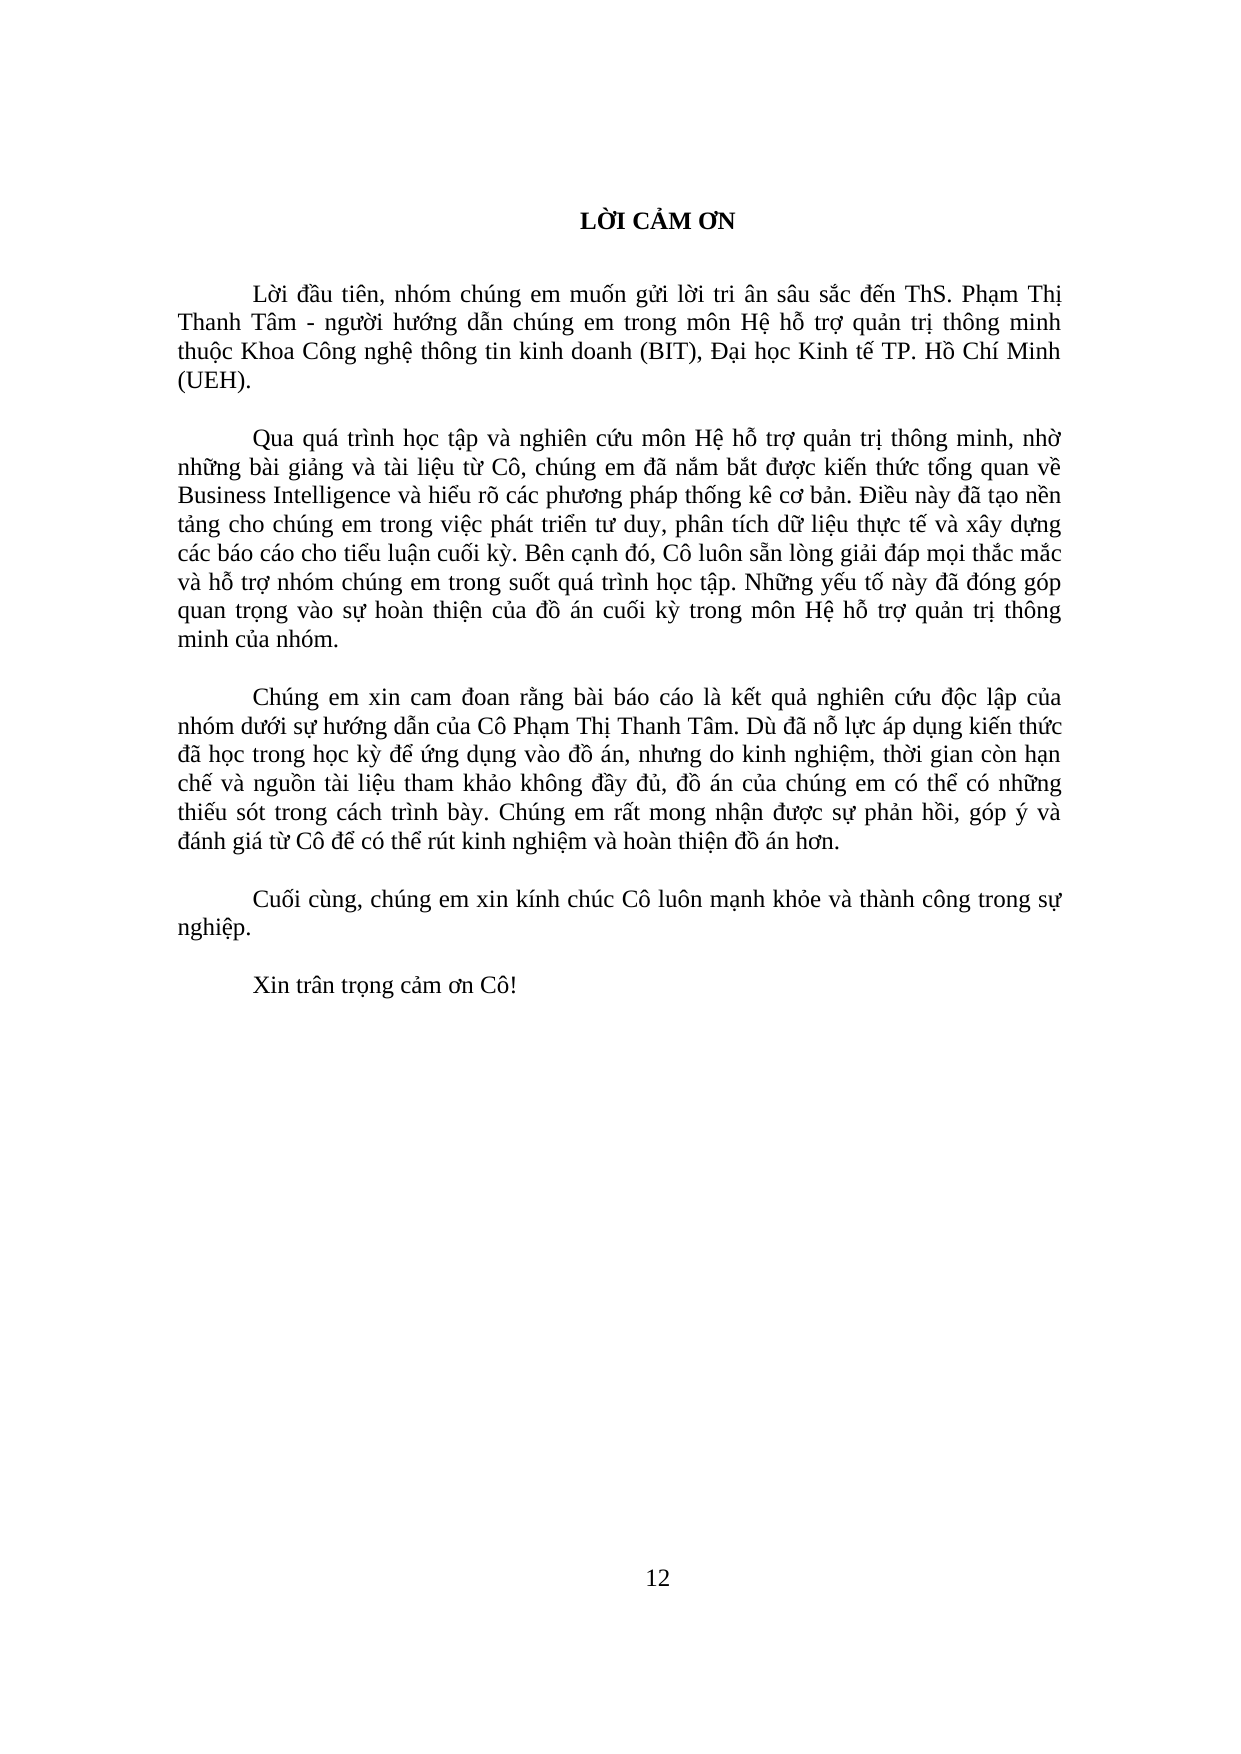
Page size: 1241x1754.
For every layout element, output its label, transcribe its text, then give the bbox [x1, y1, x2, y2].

text Chúng em xin cam đoan rằng bài báo cáo là kết quả nghiên cứu độc lập của nhóm dưới sự hướng dẫn của Cô Phạm Thị Thanh Tâm. Dù đã nỗ lực áp dụng kiến thức đã học trong học kỳ để ứng dụng vào đồ án, nhưng do kinh nghiệm, thời gian còn hạn chế và nguồn tài liệu tham khảo không đầy đủ, đồ án của chúng em có thể có những thiếu sót trong cách trình bày. Chúng em rất mong nhận được sự phản hồi, góp ý và đánh giá từ Cô để có thể rút kinh nghiệm và hoàn thiện đồ án hơn. [177, 682, 1063, 854]
text Cuối cùng, chúng em xin kính chúc Cô luôn mạnh khỏe và thành công trong sự nghiệp. [177, 884, 1063, 941]
text Qua quá trình học tập và nghiên cứu môn Hệ hỗ trợ quản trị thông minh, nhờ những bài giảng và tài liệu từ Cô, chúng em đã nắm bắt được kiến thức tổng quan về Business Intelligence và hiểu rõ các phương pháp thống kê cơ bản. Điều này đã tạo nền tảng cho chúng em trong việc phát triển tư duy, phân tích dữ liệu thực tế và xây dựng các báo cáo cho tiểu luận cuối kỳ. Bên cạnh đó, Cô luôn sẵn lòng giải đáp mọi thắc mắc và hỗ trợ nhóm chúng em trong suốt quá trình học tập. Những yếu tố này đã đóng góp quan trọng vào sự hoàn thiện của đồ án cuối kỳ trong môn Hệ hỗ trợ quản trị thông minh của nhóm. [177, 423, 1063, 653]
text LỜI CẢM ƠN [177, 206, 1063, 235]
text Xin trân trọng cảm ơn Cô! [177, 970, 1063, 999]
text Lời đầu tiên, nhóm chúng em muốn gửi lời tri ân sâu sắc đến ThS. Phạm Thị Thanh Tâm - người hướng dẫn chúng em trong môn Hệ hỗ trợ quản trị thông minh thuộc Khoa Công nghệ thông tin kinh doanh (BIT), Đại học Kinh tế TP. Hồ Chí Minh (UEH). [177, 279, 1063, 394]
